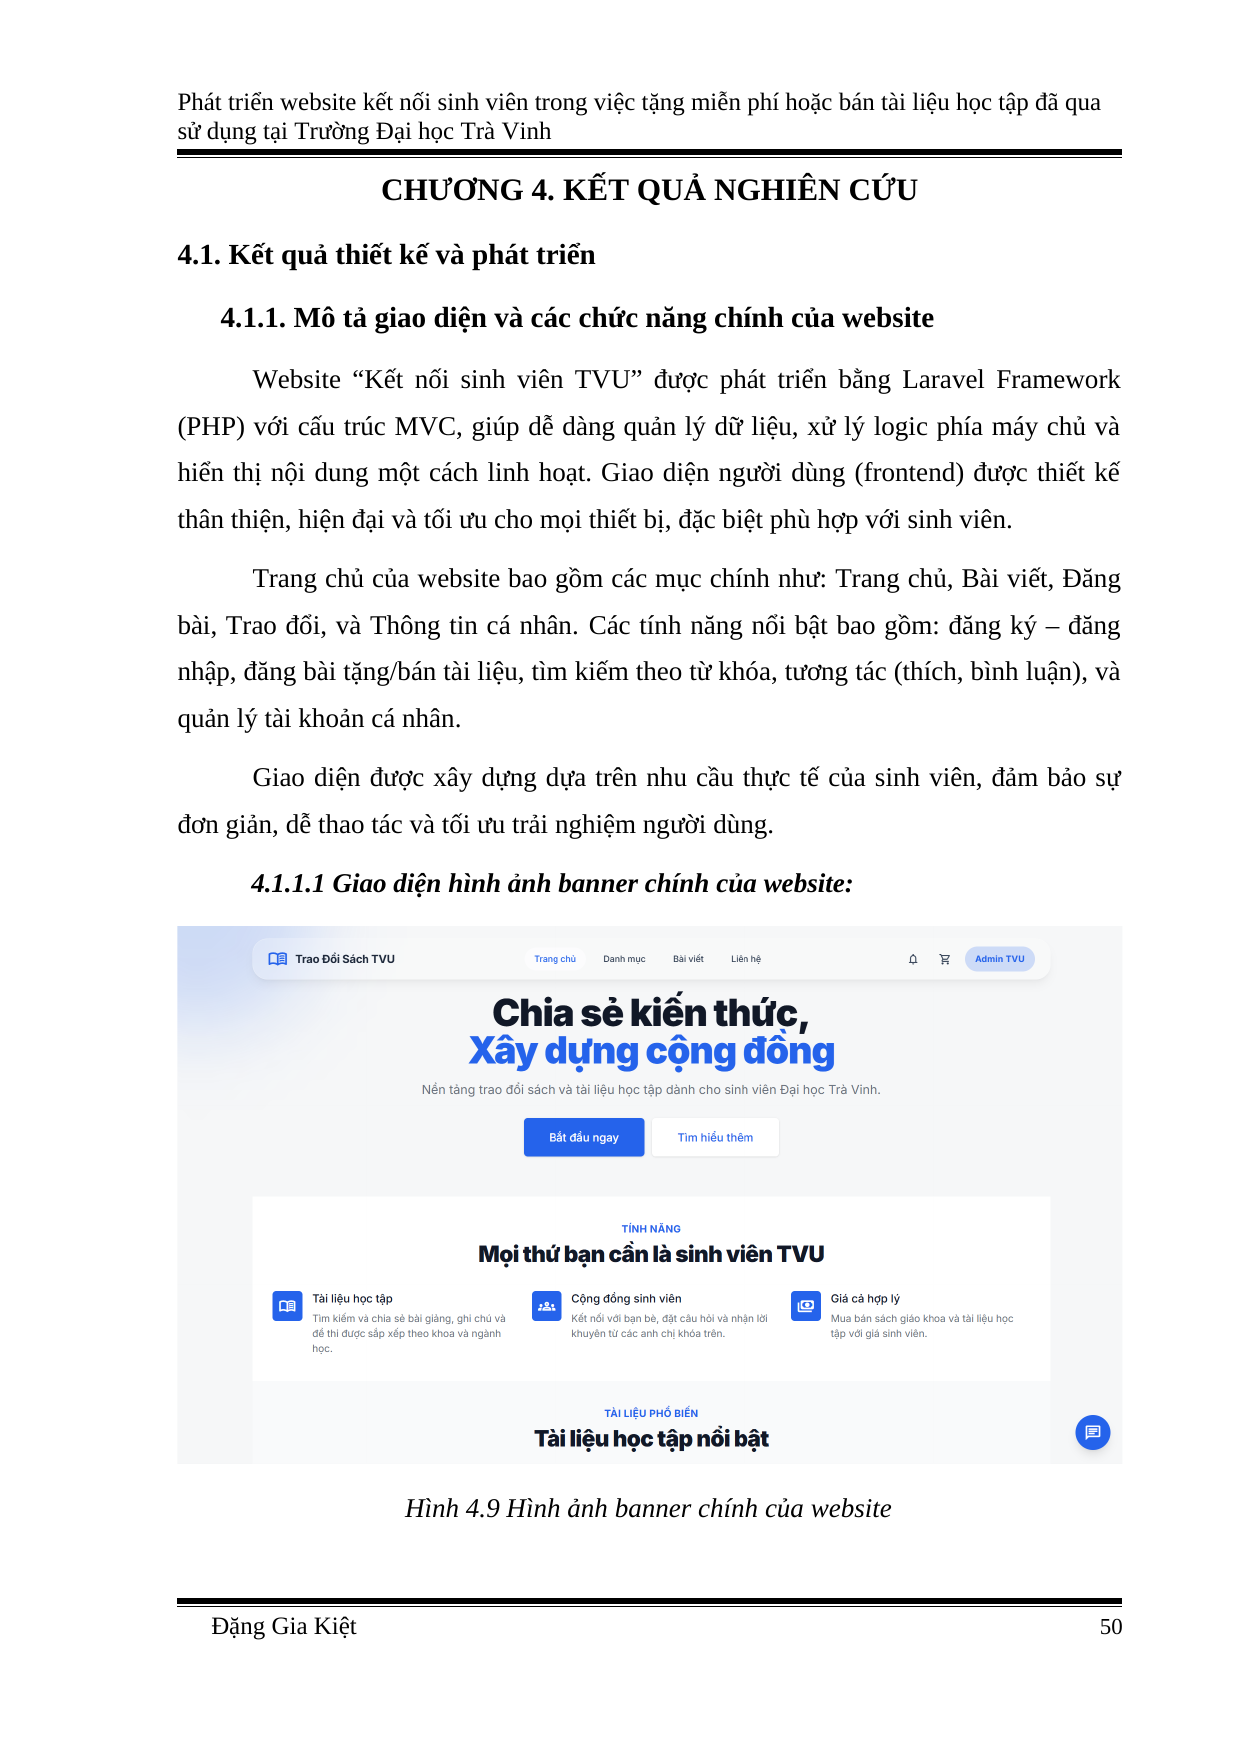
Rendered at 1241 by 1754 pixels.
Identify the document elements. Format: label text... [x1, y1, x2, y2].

subtitle Kết quả nghiên cứu [177, 171, 1122, 207]
text Giao diện được xây dựng dựa trên nhu cầu thực tế của sinh viên, đảm bảo sự đơn giản, dễ thao tác và tối ưu trải nghiệm người dùng. [177, 761, 1122, 839]
subtitle Mô tả giao diện và các chức năng chính của website [220, 300, 1122, 334]
subtitle Kết quả thiết kế và phát triển [177, 237, 1122, 271]
text Trang chủ của website bao gồm các mục chính như: Trang chủ, Bài viết, Đăng bài, Trao đổi, và Thông tin cá nhân. Các tính năng nổi bật bao gồm: đăng ký – đăng nhập, đăng bài tặng/bán tài liệu, tìm kiếm theo từ khóa, tương tác (thích, bình luận), và quản lý tài khoản cá nhân. [177, 562, 1122, 733]
subtitle Giao diện hình ảnh banner chính của website: [251, 867, 1122, 898]
picture [177, 926, 1123, 1464]
text Website “Kết nối sinh viên TVU” được phát triển bằng Laravel Framework (PHP) với cấu trúc MVC, giúp dễ dàng quản lý dữ liệu, xử lý logic phía máy chủ và hiển thị nội dung một cách linh hoạt. Giao diện người dùng (frontend) được thiết kế thân thiện, hiện đại và tối ưu cho mọi thiết bị, đặc biệt phù hợp với sinh viên. [177, 363, 1122, 534]
